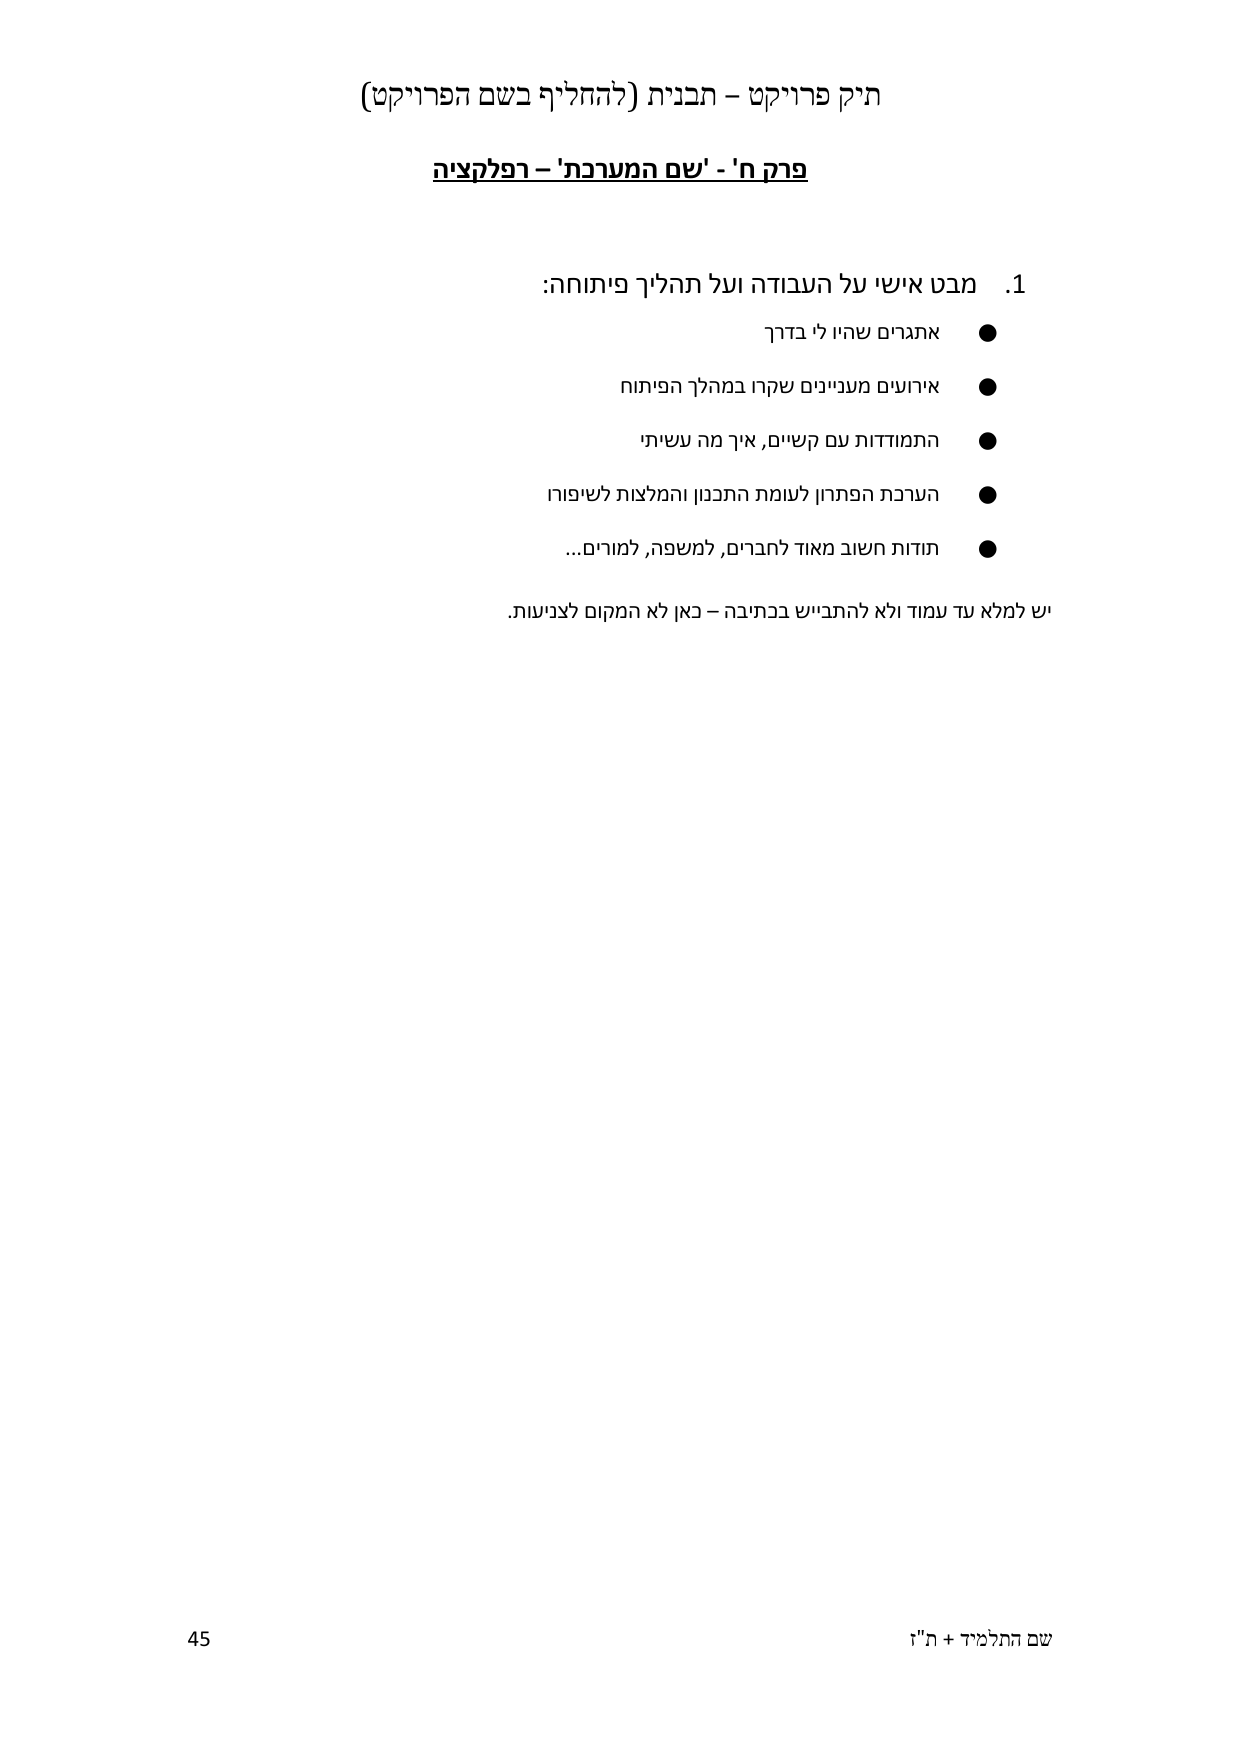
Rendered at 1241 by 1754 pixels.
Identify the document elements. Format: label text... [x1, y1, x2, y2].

list אירועים מעניינים שקרו במהלך הפיתוח [187, 360, 978, 407]
list מבט אישי על העבודה ועל תהליך פיתוחה: [187, 265, 1015, 300]
text פרק ח' - 'שם המערכת' – רפלקציה [187, 150, 1053, 186]
text יש למלא עד עמוד ולא להתבייש בכתיבה – כאן לא המקום לצניעות. [187, 596, 1053, 624]
list התמודדות עם קשיים, איך מה עשיתי [187, 414, 978, 461]
list אתגרים שהיו לי בדרך [187, 306, 978, 353]
list תודות חשוב מאוד לחברים, למשפה, למורים... [187, 522, 978, 568]
list הערכת הפתרון לעומת התכנון והמלצות לשיפורו [187, 468, 978, 514]
